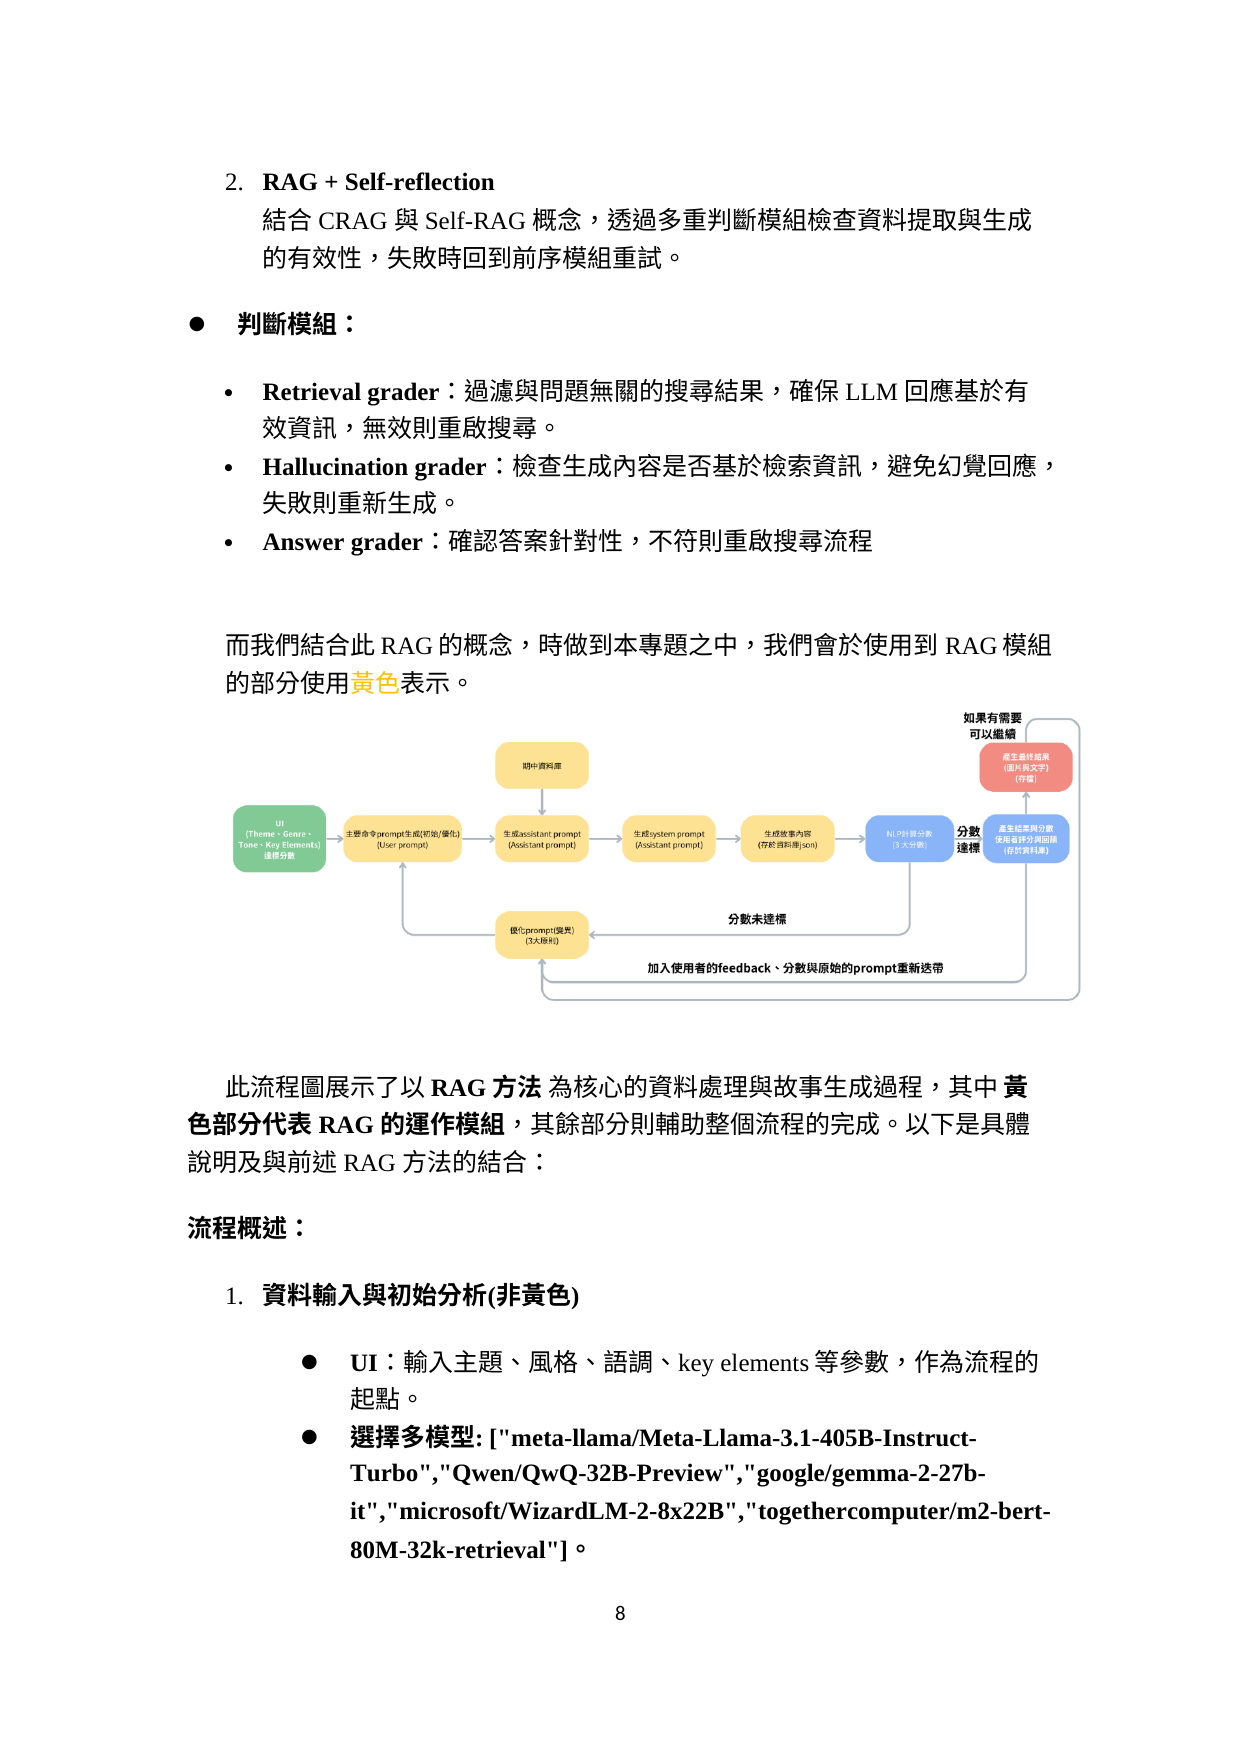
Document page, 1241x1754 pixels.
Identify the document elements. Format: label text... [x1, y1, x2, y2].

list UI：輸入主題、風格、語調、key elements等參數，作為流程的起點。 [300, 1342, 1053, 1417]
list Hallucination grader：檢查生成內容是否基於檢索資訊，避免幻覺回應，失敗則重新生成。 [225, 446, 1053, 521]
list 判斷模組： [187, 304, 1053, 342]
list Retrieval grader：過濾與問題無關的搜尋結果，確保 LLM 回應基於有效資訊，無效則重啟搜尋。 [225, 371, 1053, 446]
list 選擇多模型: ["meta-llama/Meta-Llama-3.1-405B-Instruct-Turbo","Qwen/QwQ-32B-Preview","google/gemma-2-27b-it","microsoft/WizardLM-2-8x22B","togethercomputer/m2-bert-80M-32k-retrieval"]。 [300, 1417, 1053, 1567]
text 而我們結合此RAG的概念，時做到本專題之中，我們會於使用到RAG模組的部分使用黃色表示。 [225, 625, 1053, 700]
text 流程概述： [187, 1208, 1053, 1246]
list 資料輸入與初始分析(非黃色) [225, 1275, 1053, 1312]
list Answer grader：確認答案針對性，不符則重啟搜尋流程 [225, 521, 1053, 558]
list RAG + Self-reflection 結合 CRAG 與 Self-RAG 概念，透過多重判斷模組檢查資料提取與生成的有效性，失敗時回到前序模組重試。 [225, 162, 1053, 275]
picture [225, 700, 1091, 1018]
text 此流程圖展示了以 RAG 方法 為核心的資料處理與故事生成過程，其中 黃色部分代表 RAG 的運作模組，其餘部分則輔助整個流程的完成。以下是具體說明及與前述 RAG 方法的結合： [187, 1067, 1053, 1179]
